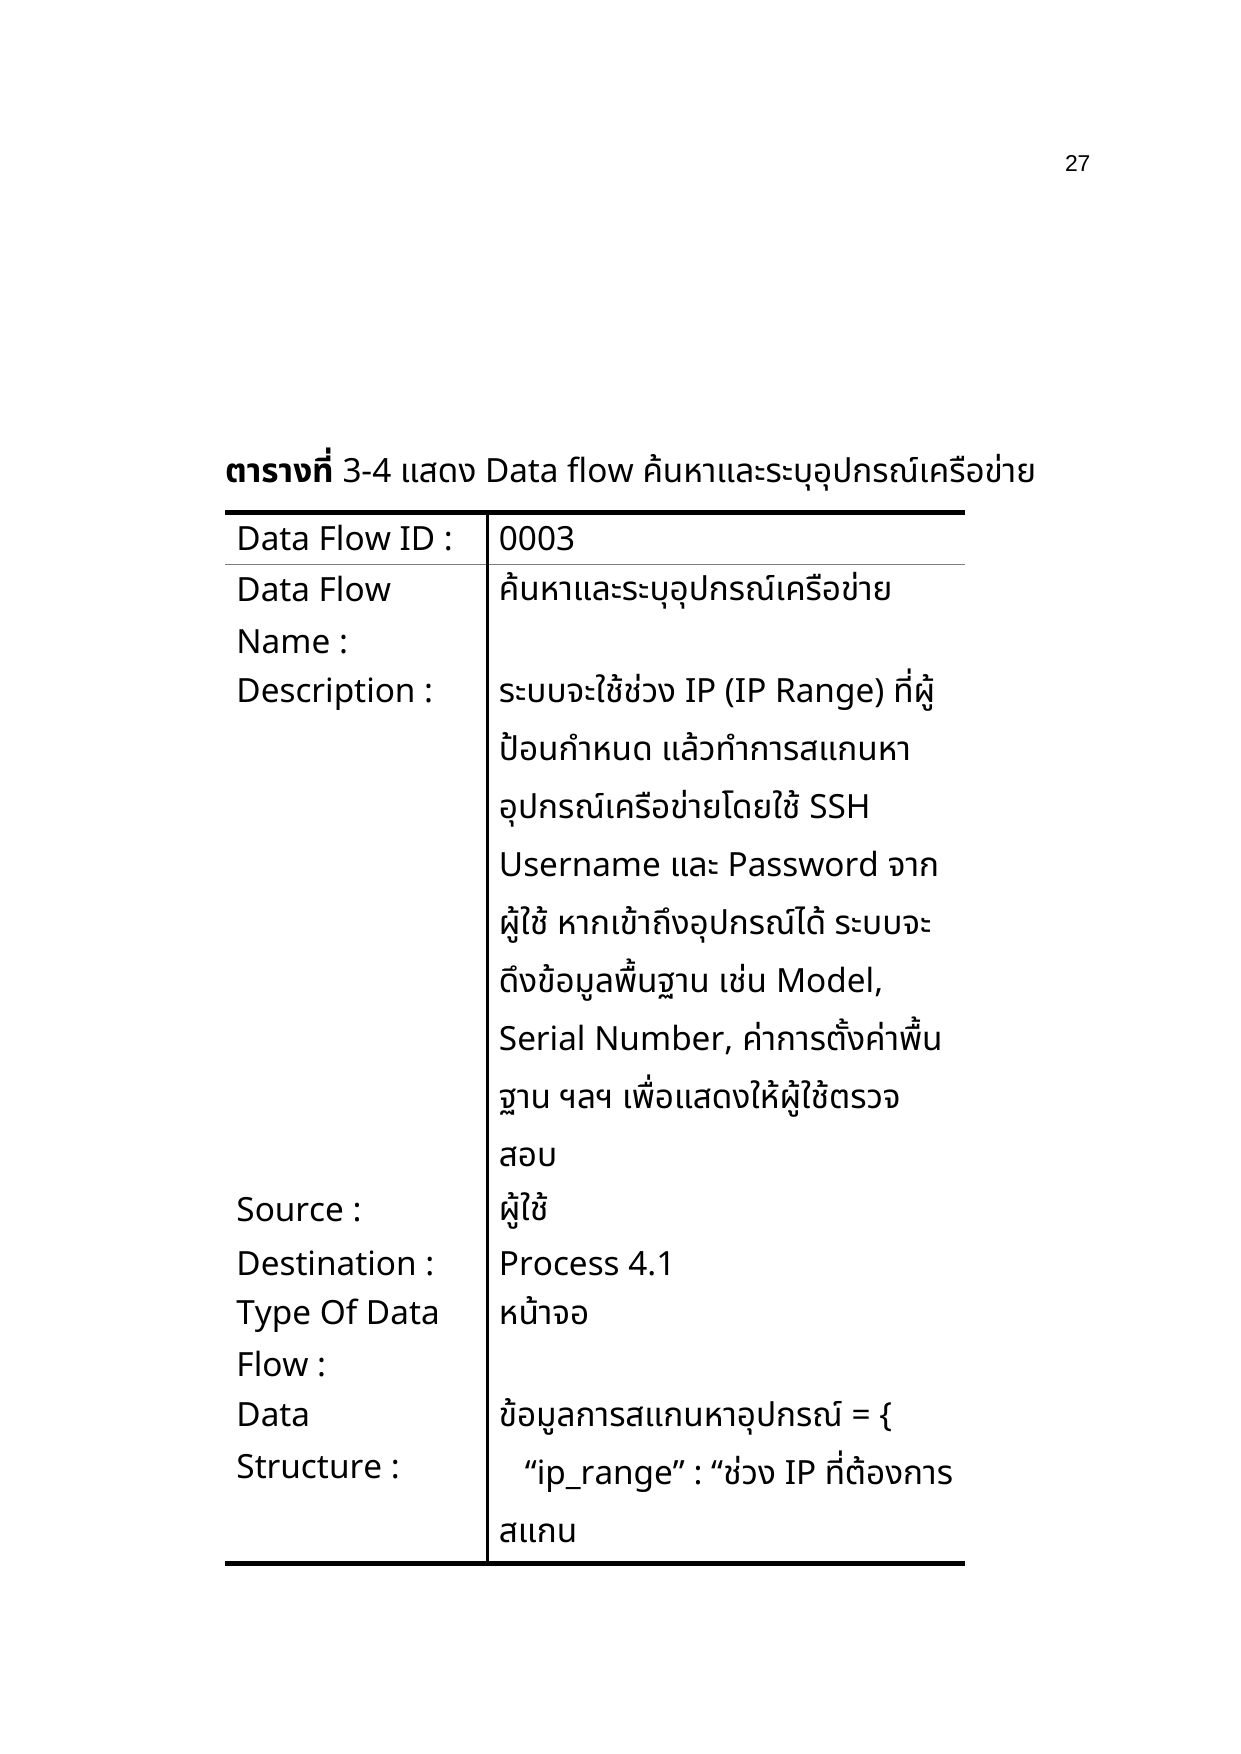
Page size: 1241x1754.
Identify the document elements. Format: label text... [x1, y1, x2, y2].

table_cell Description : [225, 667, 486, 1185]
table_cell หน้าจอ [489, 1289, 965, 1390]
table_header 0003 [489, 515, 965, 564]
table_cell Source : [225, 1185, 486, 1240]
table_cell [489, 1390, 965, 1561]
table_cell Type Of Data Flow : [225, 1289, 486, 1390]
table_cell Process 4.1 [489, 1240, 965, 1289]
table_cell Data Structure : [225, 1390, 486, 1561]
table_cell ระบบจะใช้ช่วง IP (IP Range) ที่ผู้ป้อนกำหนด แล้วทำการสแกนหาอุปกรณ์เครือข่ายโดยใช้ SSH Username และ Password จากผู้ใช้ หากเข้าถึงอุปกรณ์ได้ ระบบจะดึงข้อมูลพื้นฐาน เช่น Model, Serial Number, ค่าการตั้งค่าพื้นฐาน ฯลฯ เพื่อแสดงให้ผู้ใช้ตรวจสอบ [489, 667, 965, 1185]
table_cell ผู้ใช้ [489, 1185, 965, 1240]
table_cell ค้นหาและระบุอุปกรณ์เครือข่าย [489, 565, 965, 667]
table_header Data Flow ID : [225, 515, 486, 564]
table_cell Destination : [225, 1240, 486, 1289]
table_cell Data Flow Name : [225, 565, 486, 667]
text ตารางที่ 3-4 แสดง Data flow ค้นหาและระบุอุปกรณ์เครือข่าย [225, 447, 1090, 498]
